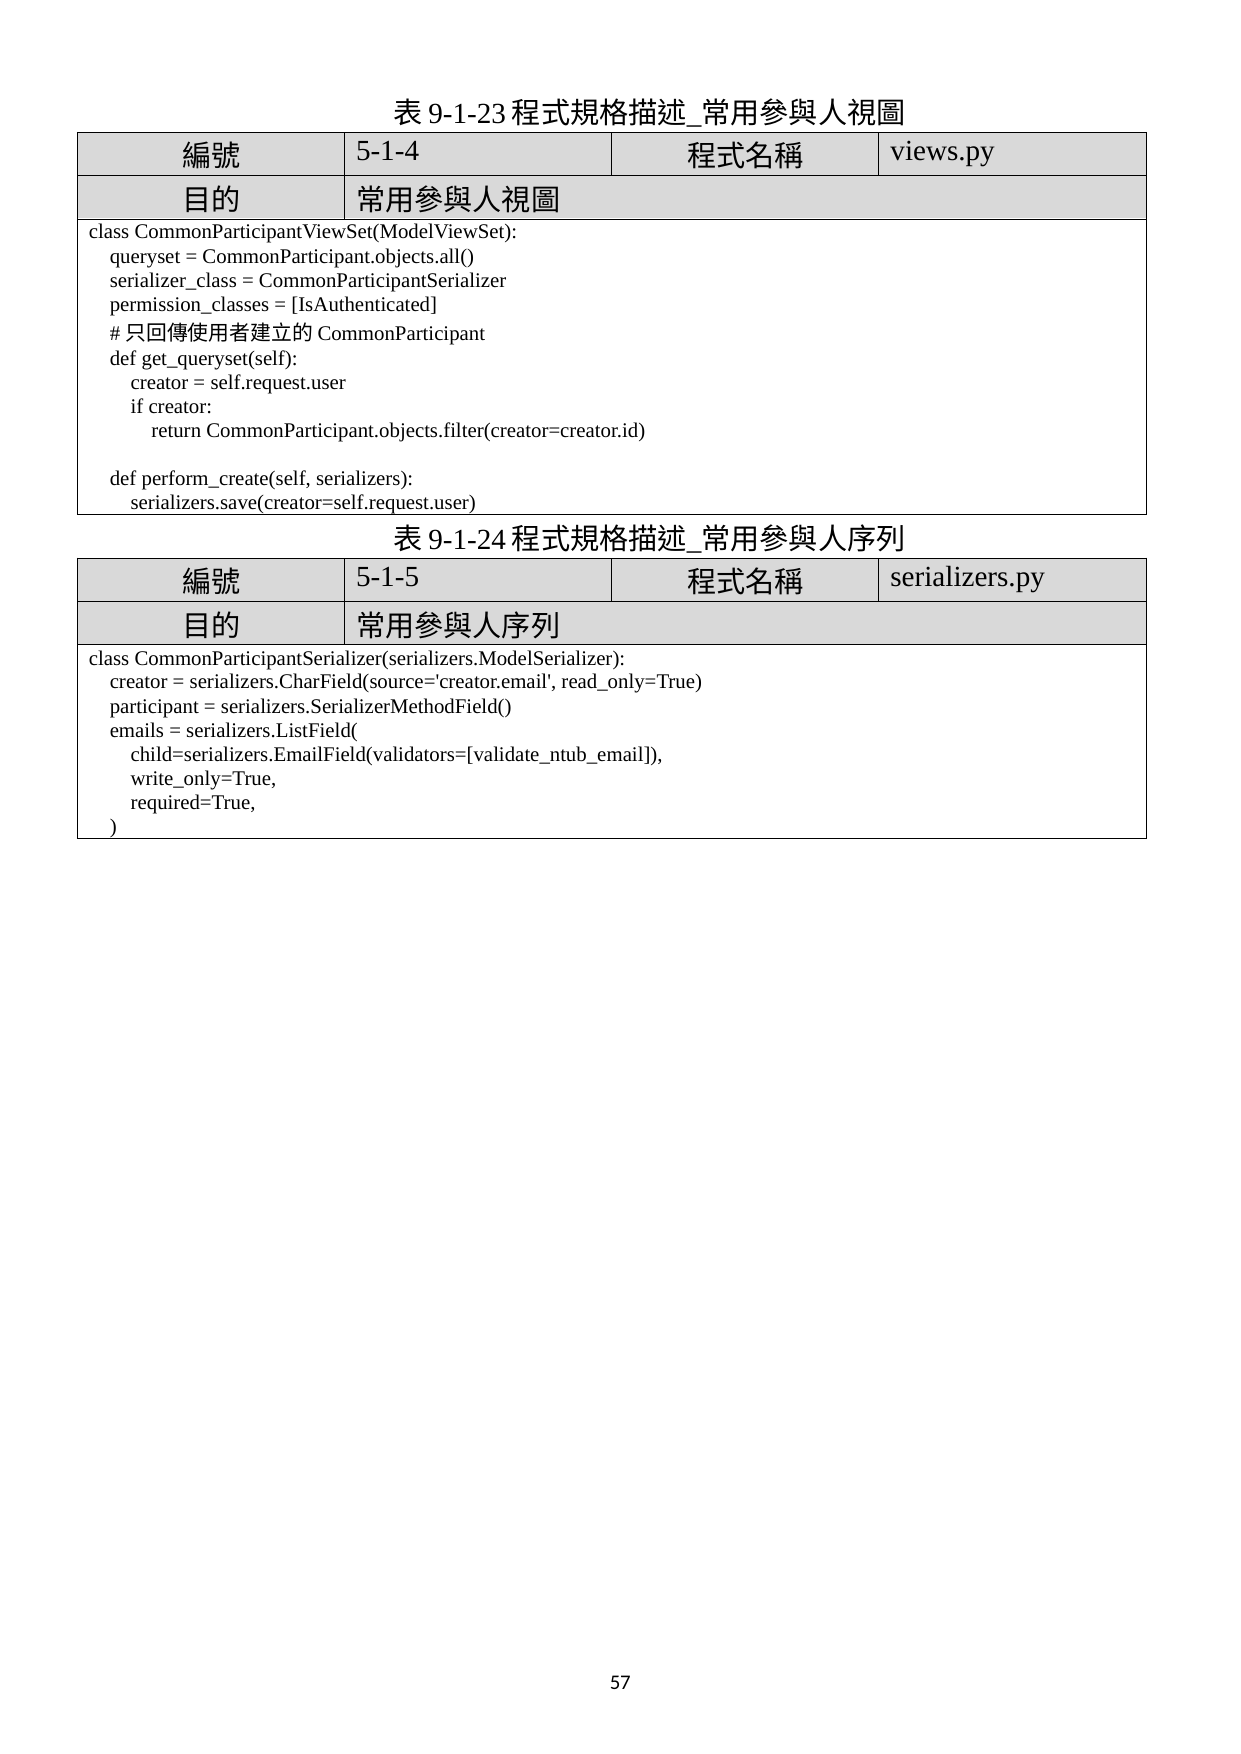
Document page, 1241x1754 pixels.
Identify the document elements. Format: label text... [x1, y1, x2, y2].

table_cell class CommonParticipantSerializer(serializers.ModelSerializer): creator = serializers.CharField(source='creator.email', read_only=True) participant = serializers.SerializerMethodField() emails = serializers.ListField( child=serializers.EmailField(validators=[validate_ntub_email]), write_only=True, required=True, ) [78, 645, 1146, 838]
table_cell class CommonParticipantViewSet(ModelViewSet): queryset = CommonParticipant.objects.all() serializer_class = CommonParticipantSerializer permission_classes = [IsAuthenticated] # 只回傳使用者建立的 CommonParticipant def get_queryset(self): creator = self.request.user if creator: return CommonParticipant.objects.filter(creator=creator.id) def perform_create(self, serializers): serializers.save(creator=self.request.user) [78, 220, 1146, 514]
table_header 5-1-4 [345, 133, 611, 175]
table_cell 目的 [78, 176, 344, 218]
table_cell 常用參與人視圖 [345, 176, 1146, 218]
table_header 編號 [78, 559, 344, 601]
text 表9-1-23程式規格描述_常用參與人視圖 [89, 89, 1152, 132]
table_header 編號 [78, 133, 344, 175]
table_header views.py [879, 133, 1146, 175]
table_header 程式名稱 [612, 133, 878, 175]
table_cell 常用參與人序列 [345, 602, 1146, 644]
table_header 5-1-5 [345, 559, 611, 601]
text 表9-1-24程式規格描述_常用參與人序列 [89, 515, 1152, 558]
table_header serializers.py [879, 559, 1146, 601]
table_cell 目的 [78, 602, 344, 644]
table_header 程式名稱 [612, 559, 878, 601]
